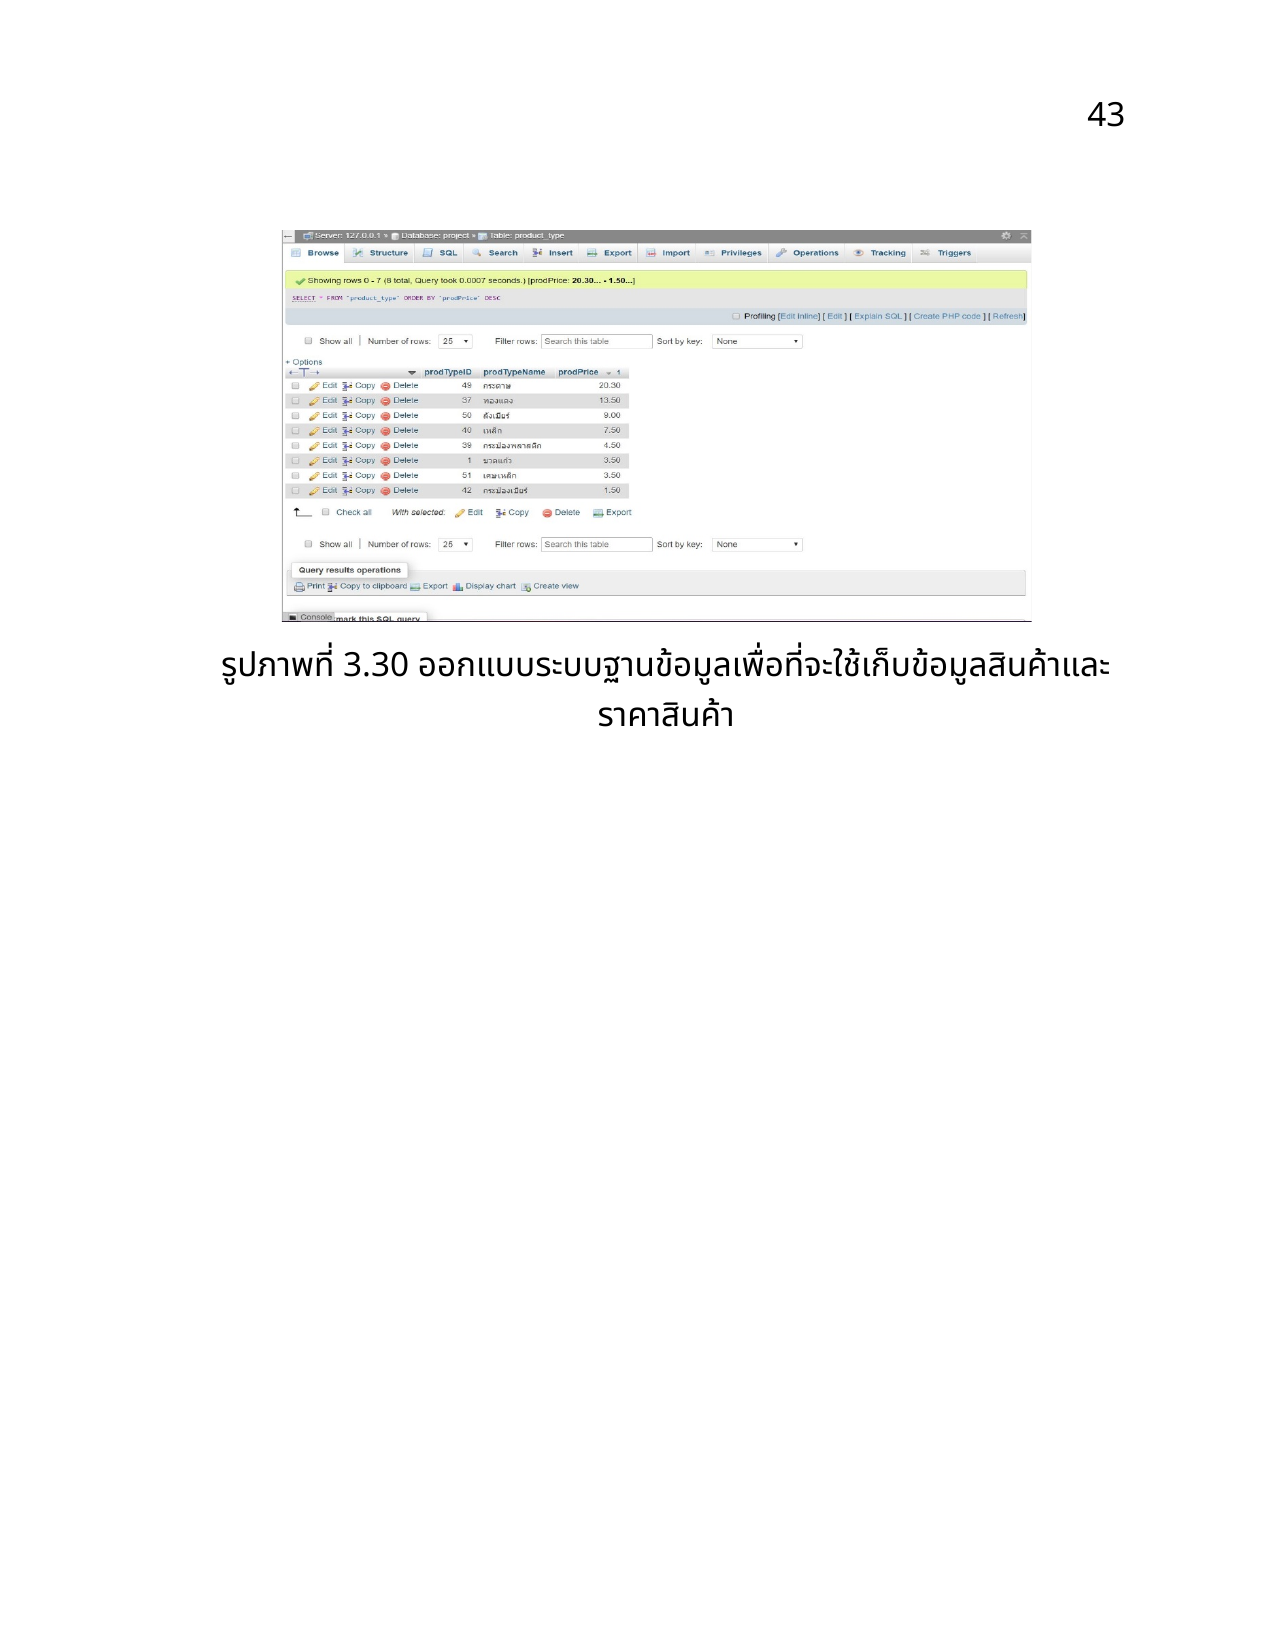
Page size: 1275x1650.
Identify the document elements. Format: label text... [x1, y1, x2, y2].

picture [281, 230, 1032, 622]
text รูปภาพที่ 3.30 ออกแบบระบบฐานข้อมูลเพื่อที่จะใช้เก็บข้อมูลสินค้าและราคาสินค้า [207, 641, 1125, 742]
